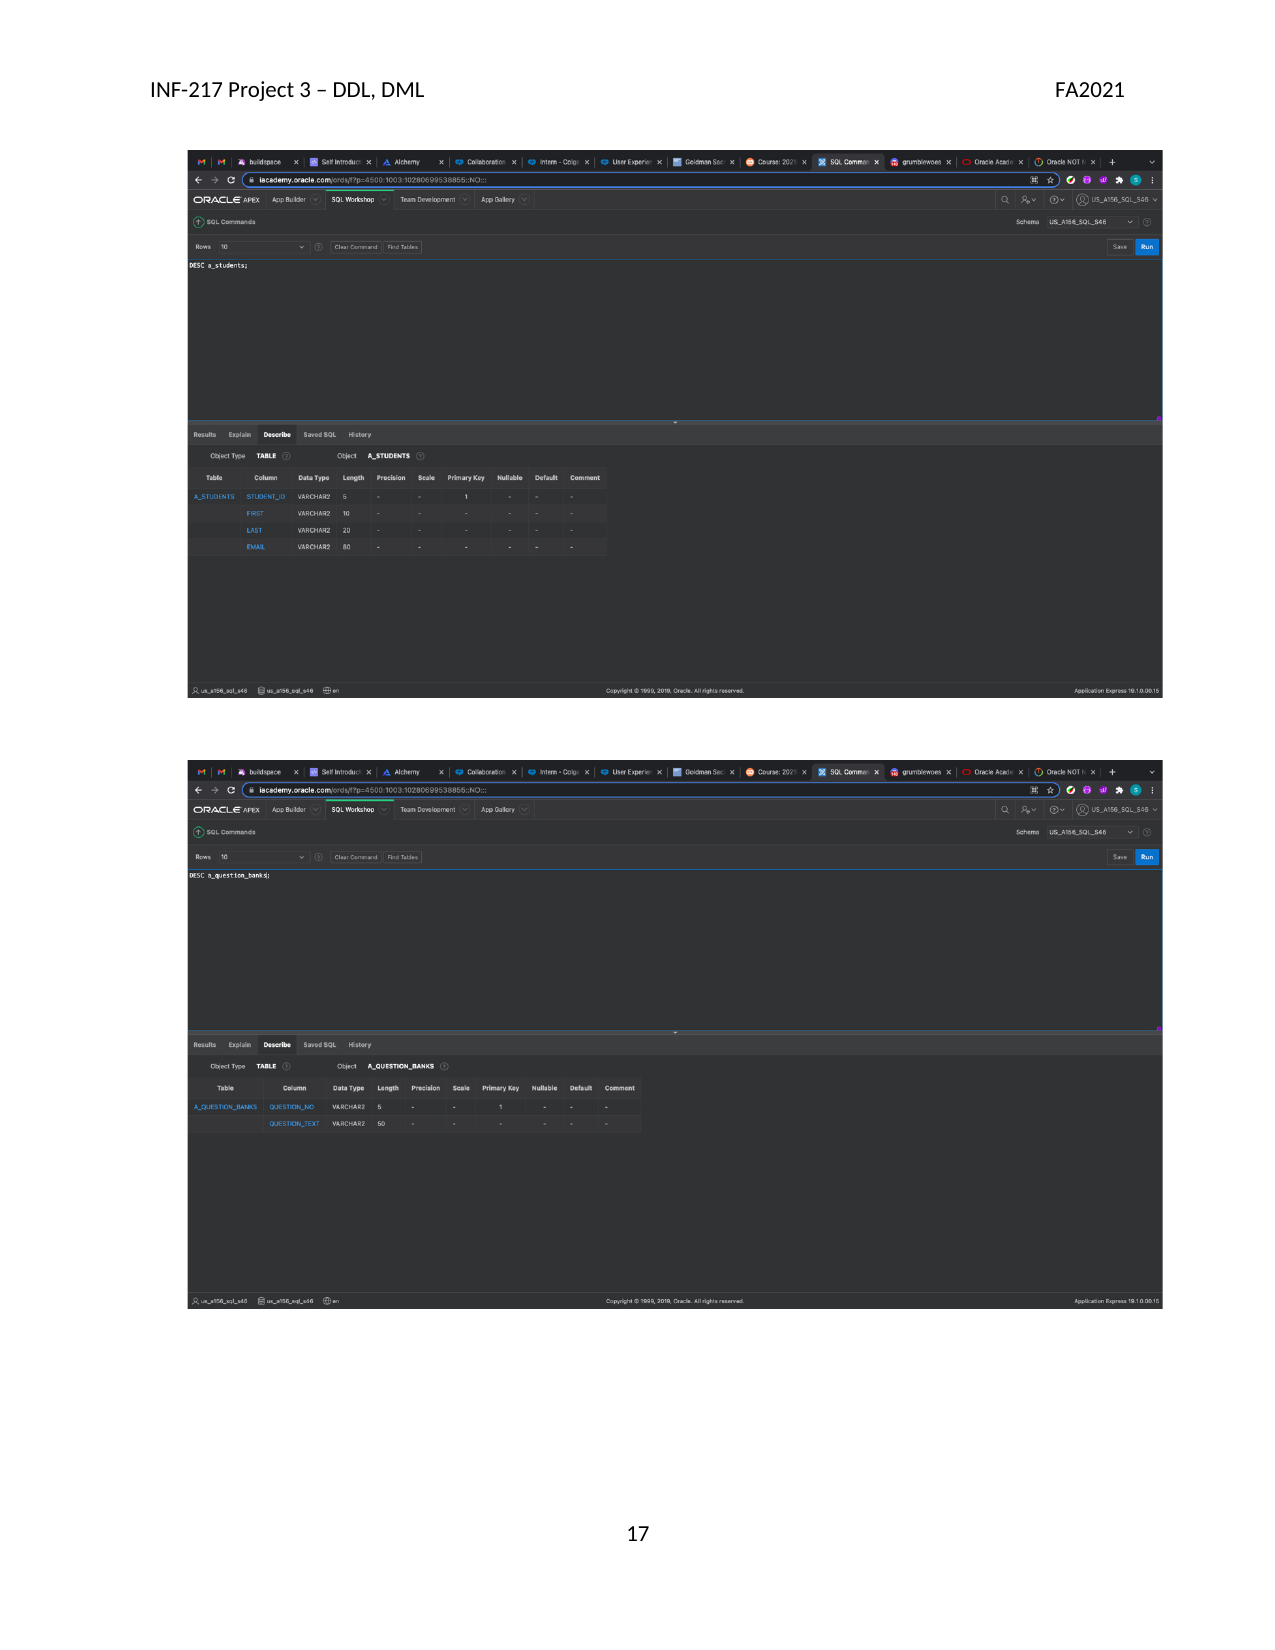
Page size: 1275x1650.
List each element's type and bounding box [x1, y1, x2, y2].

picture [187, 760, 1163, 1309]
picture [187, 150, 1163, 698]
